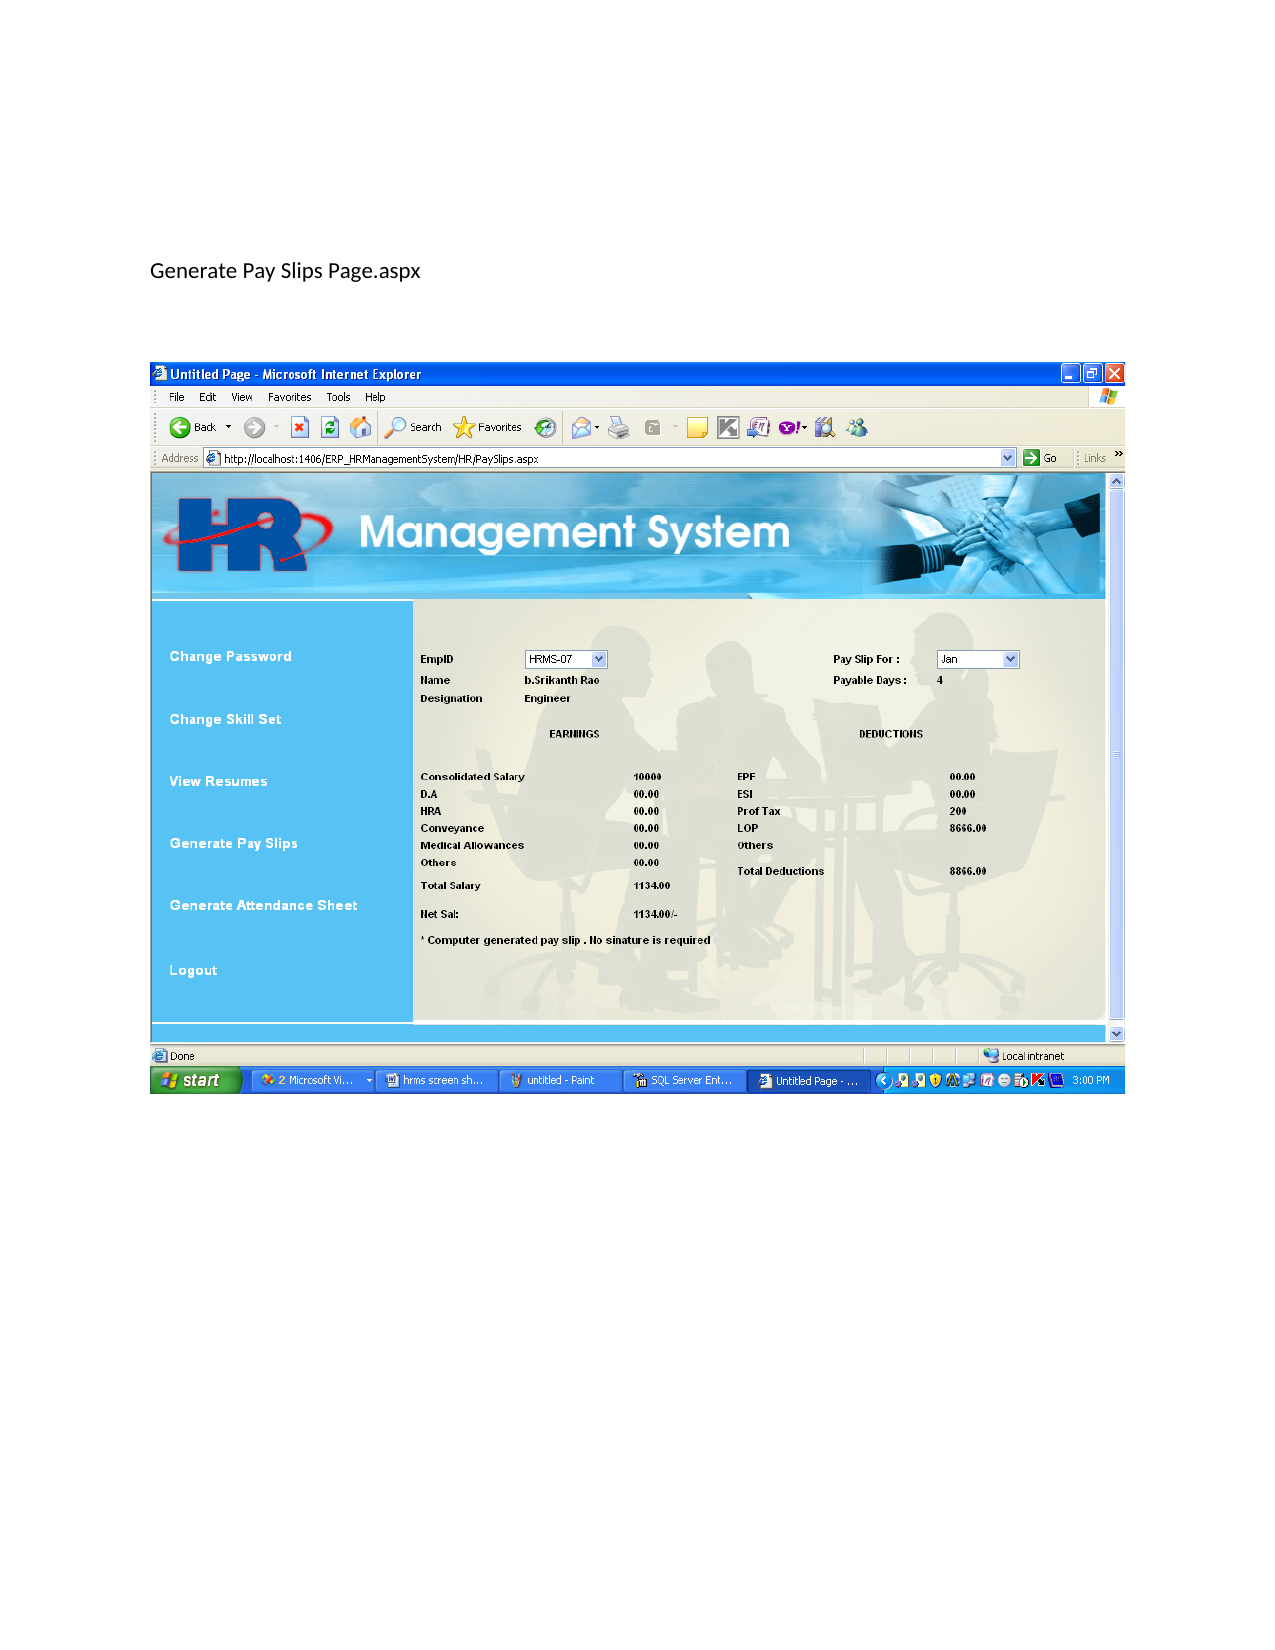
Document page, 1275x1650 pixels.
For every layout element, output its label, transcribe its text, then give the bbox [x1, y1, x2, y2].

picture [150, 362, 1125, 1094]
text Generate Pay Slips Page.aspx [150, 256, 1125, 284]
